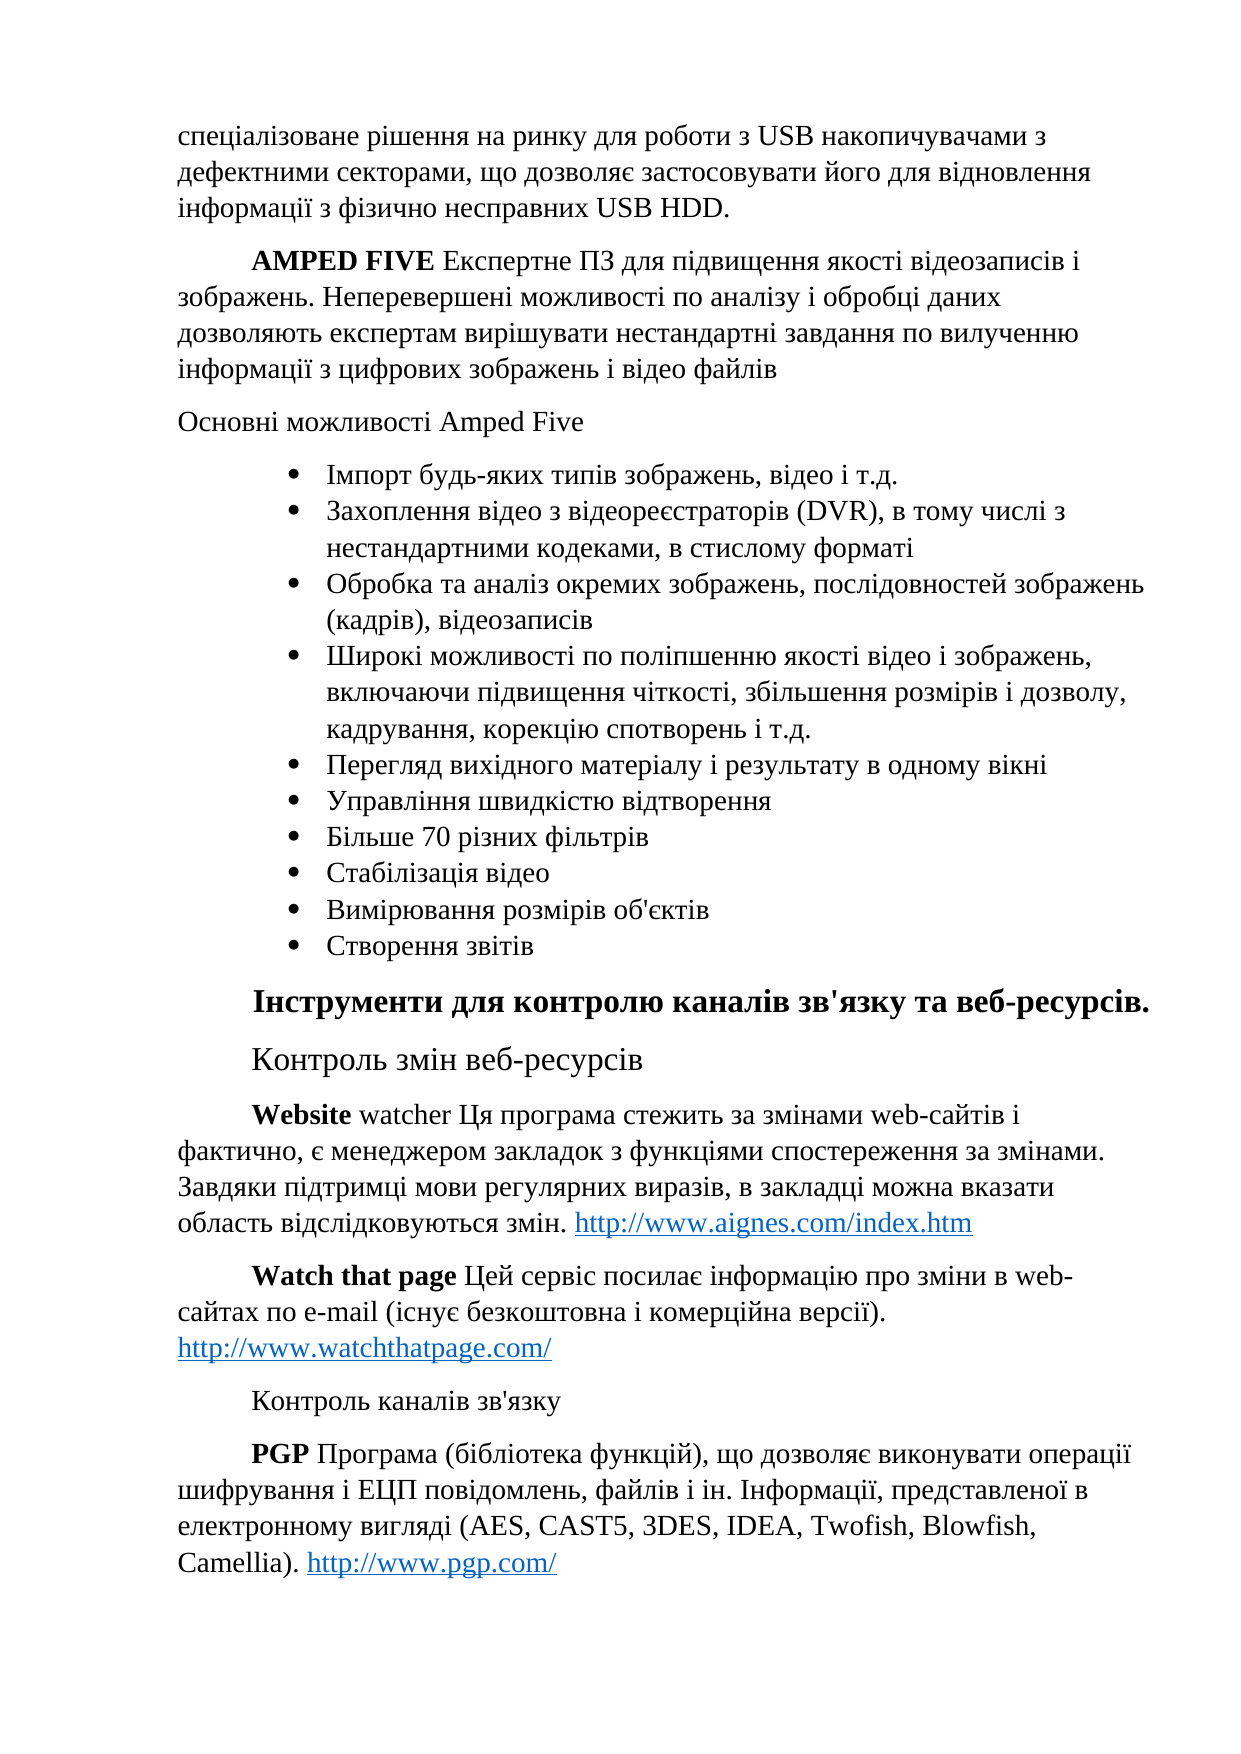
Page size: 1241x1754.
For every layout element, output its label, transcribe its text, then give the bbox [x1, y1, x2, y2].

list Більше 70 різних фільтрів [288, 819, 1152, 853]
list Імпорт будь-яких типів зображень, відео і т.д. [288, 457, 1152, 491]
text Watch that page Цей сервіс посилає інформацію про зміни в web-сайтах по e-mail (існує безкоштовна і комерційна версії). http://www.watchthatpage.com/ [177, 1258, 1152, 1364]
text Інструменти для контролю каналів зв'язку та веб-ресурсів. [177, 981, 1152, 1019]
text Контроль каналів зв'язку [177, 1383, 1152, 1417]
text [177, 118, 1152, 224]
list Обробка та аналіз окремих зображень, послідовностей зображень (кадрів), відеозаписів [288, 566, 1152, 636]
text PGP Програма (бібліотека функцій), що дозволяє виконувати операції шифрування і ЕЦП повідомлень, файлів і ін. Інформації, представленої в електронному вигляді (AES, CAST5, 3DES, IDEA, Twofish, Blowfish, Camellia). http://www.pgp.com/ [177, 1436, 1152, 1578]
text Основні можливості Amped Five [177, 404, 1152, 438]
list Стабілізація відео [288, 856, 1152, 889]
list Управління швидкістю відтворення [288, 783, 1152, 817]
list Перегляд вихідного матеріалу і результату в одному вікні [288, 747, 1152, 781]
text Website watcher Ця програма стежить за змінами web-сайтів і фактично, є менеджером закладок з функціями спостереження за змінами. Завдяки підтримці мови регулярних виразів, в закладці можна вказати область відслідковуються змін. http://www.aignes.com/index.htm [177, 1097, 1152, 1239]
list Створення звітів [288, 928, 1152, 962]
list Захоплення відео з відеореєстраторів (DVR), в тому числі з нестандартними кодеками, в стислому форматі [288, 493, 1152, 563]
text AMPED FIVE Експертне ПЗ для підвищення якості відеозаписів і зображень. Неперевершені можливості по аналізу і обробці даних дозволяють експертам вирішувати нестандартні завдання по вилученню інформації з цифрових зображень і відео файлів [177, 243, 1152, 385]
list Вимірювання розмірів об'єктів [288, 892, 1152, 926]
list Широкі можливості по поліпшенню якості відео і зображень, включаючи підвищення чіткості, збільшення розмірів і дозволу, кадрування, корекцію спотворень і т.д. [288, 638, 1152, 744]
text Контроль змін веб-ресурсів [177, 1039, 1152, 1077]
